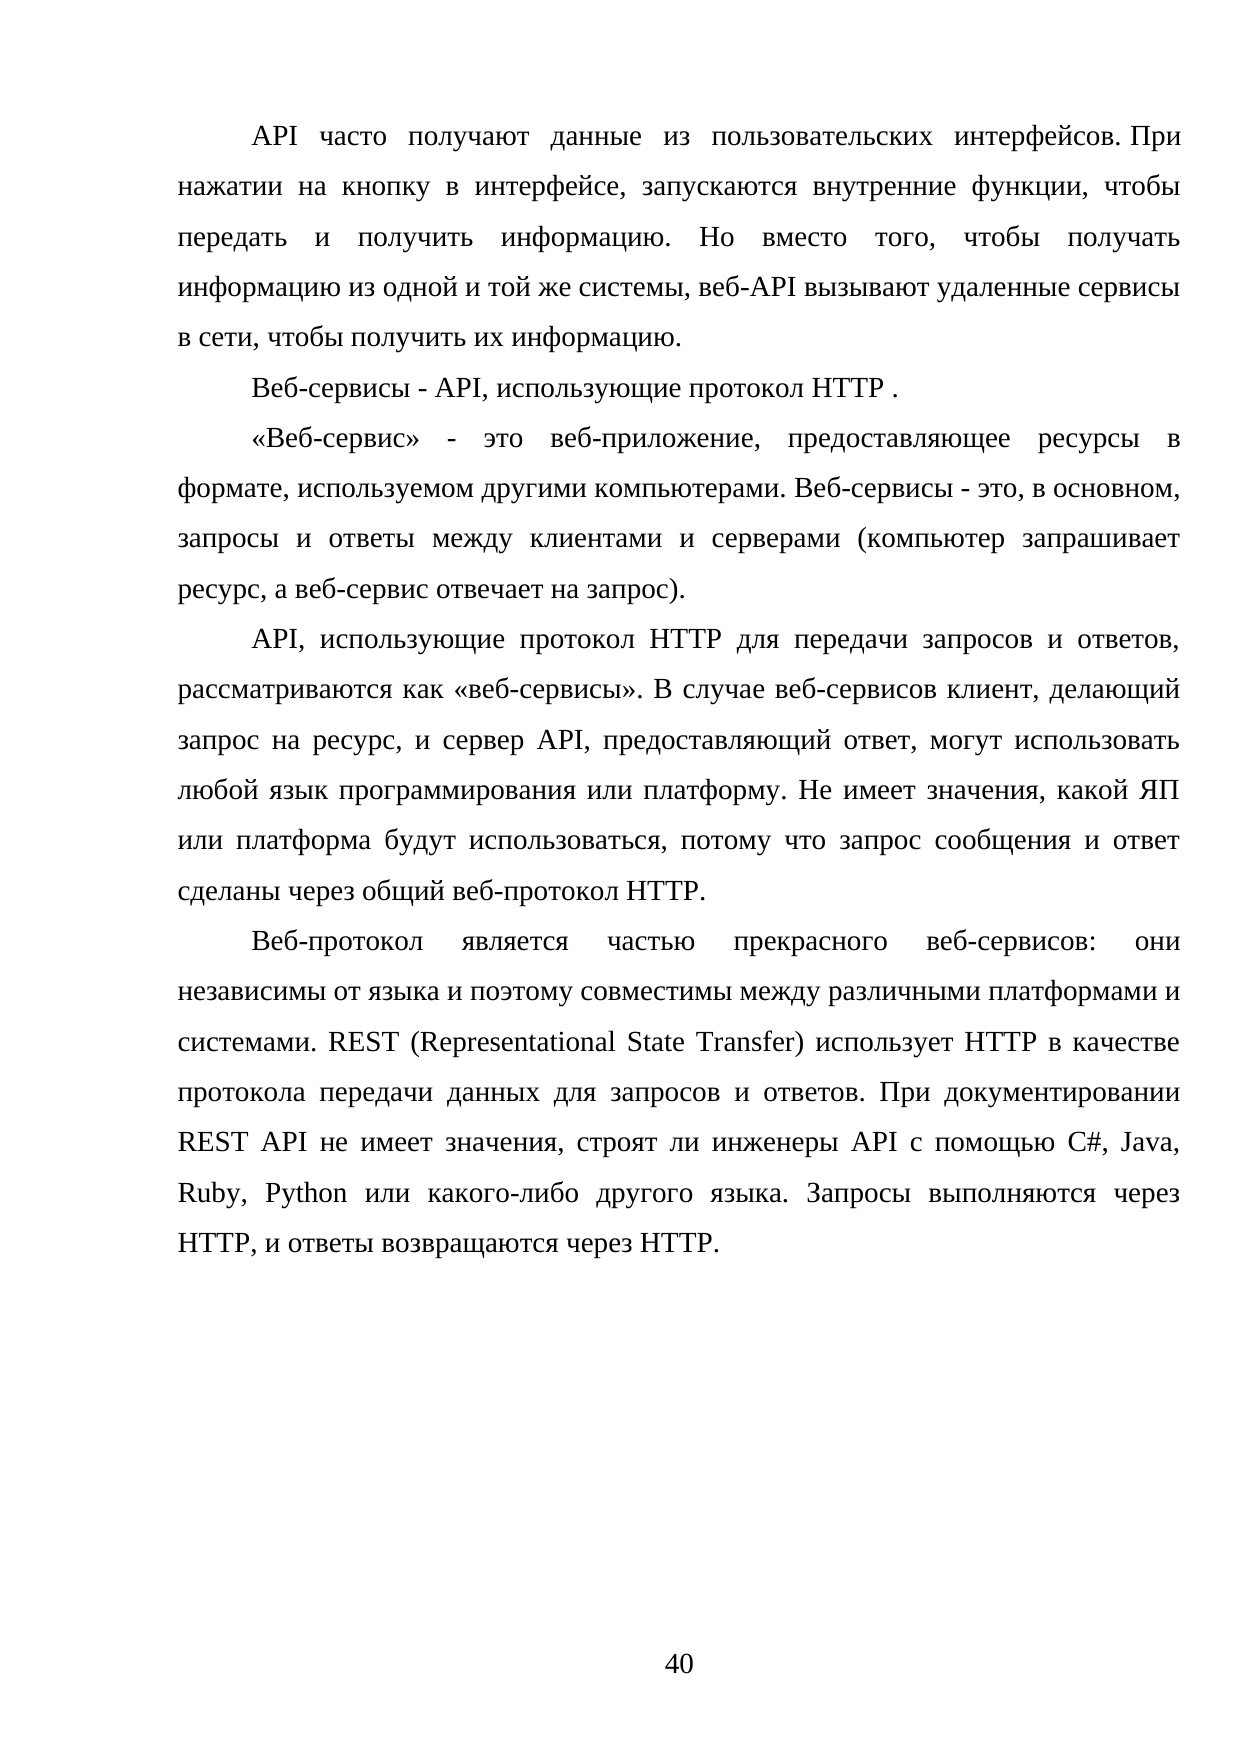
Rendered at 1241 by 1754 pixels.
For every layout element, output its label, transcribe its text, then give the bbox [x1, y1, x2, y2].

text API часто получают данные из пользовательских интерфейсов. При нажатии на кнопку в интерфейсе, запускаются внутренние функции, чтобы передать и получить информацию. Но вместо того, чтобы получать информацию из одной и той же системы, веб-API вызывают удаленные сервисы в сети, чтобы получить их информацию. [177, 118, 1181, 353]
text «Веб-сервис» - это веб-приложение, предоставляющее ресурсы в формате, используемом другими компьютерами. Веб-сервисы - это, в основном, запросы и ответы между клиентами и серверами (компьютер запрашивает ресурс, а веб-сервис отвечает на запрос). [177, 420, 1181, 604]
text API, использующие протокол HTTP для передачи запросов и ответов, рассматриваются как «веб-сервисы». В случае веб-сервисов клиент, делающий запрос на ресурс, и сервер API, предоставляющий ответ, могут использовать любой язык программирования или платформу. Не имеет значения, какой ЯП или платформа будут использоваться, потому что запрос сообщения и ответ сделаны через общий веб-протокол HTTP. [177, 621, 1181, 906]
text Веб-протокол является частью прекрасного веб-сервисов: они независимы от языка и поэтому совместимы между различными платформами и системами. REST (Representational State Transfer) использует HTTP в качестве протокола передачи данных для запросов и ответов. При документировании REST API не имеет значения, строят ли инженеры API с помощью С#, Java, Ruby, Python или какого-либо другого языка. Запросы выполняются через HTTP, и ответы возвращаются через HTTP. [177, 923, 1181, 1258]
text Веб-сервисы - API, использующие протокол HTTP . [177, 370, 1181, 403]
